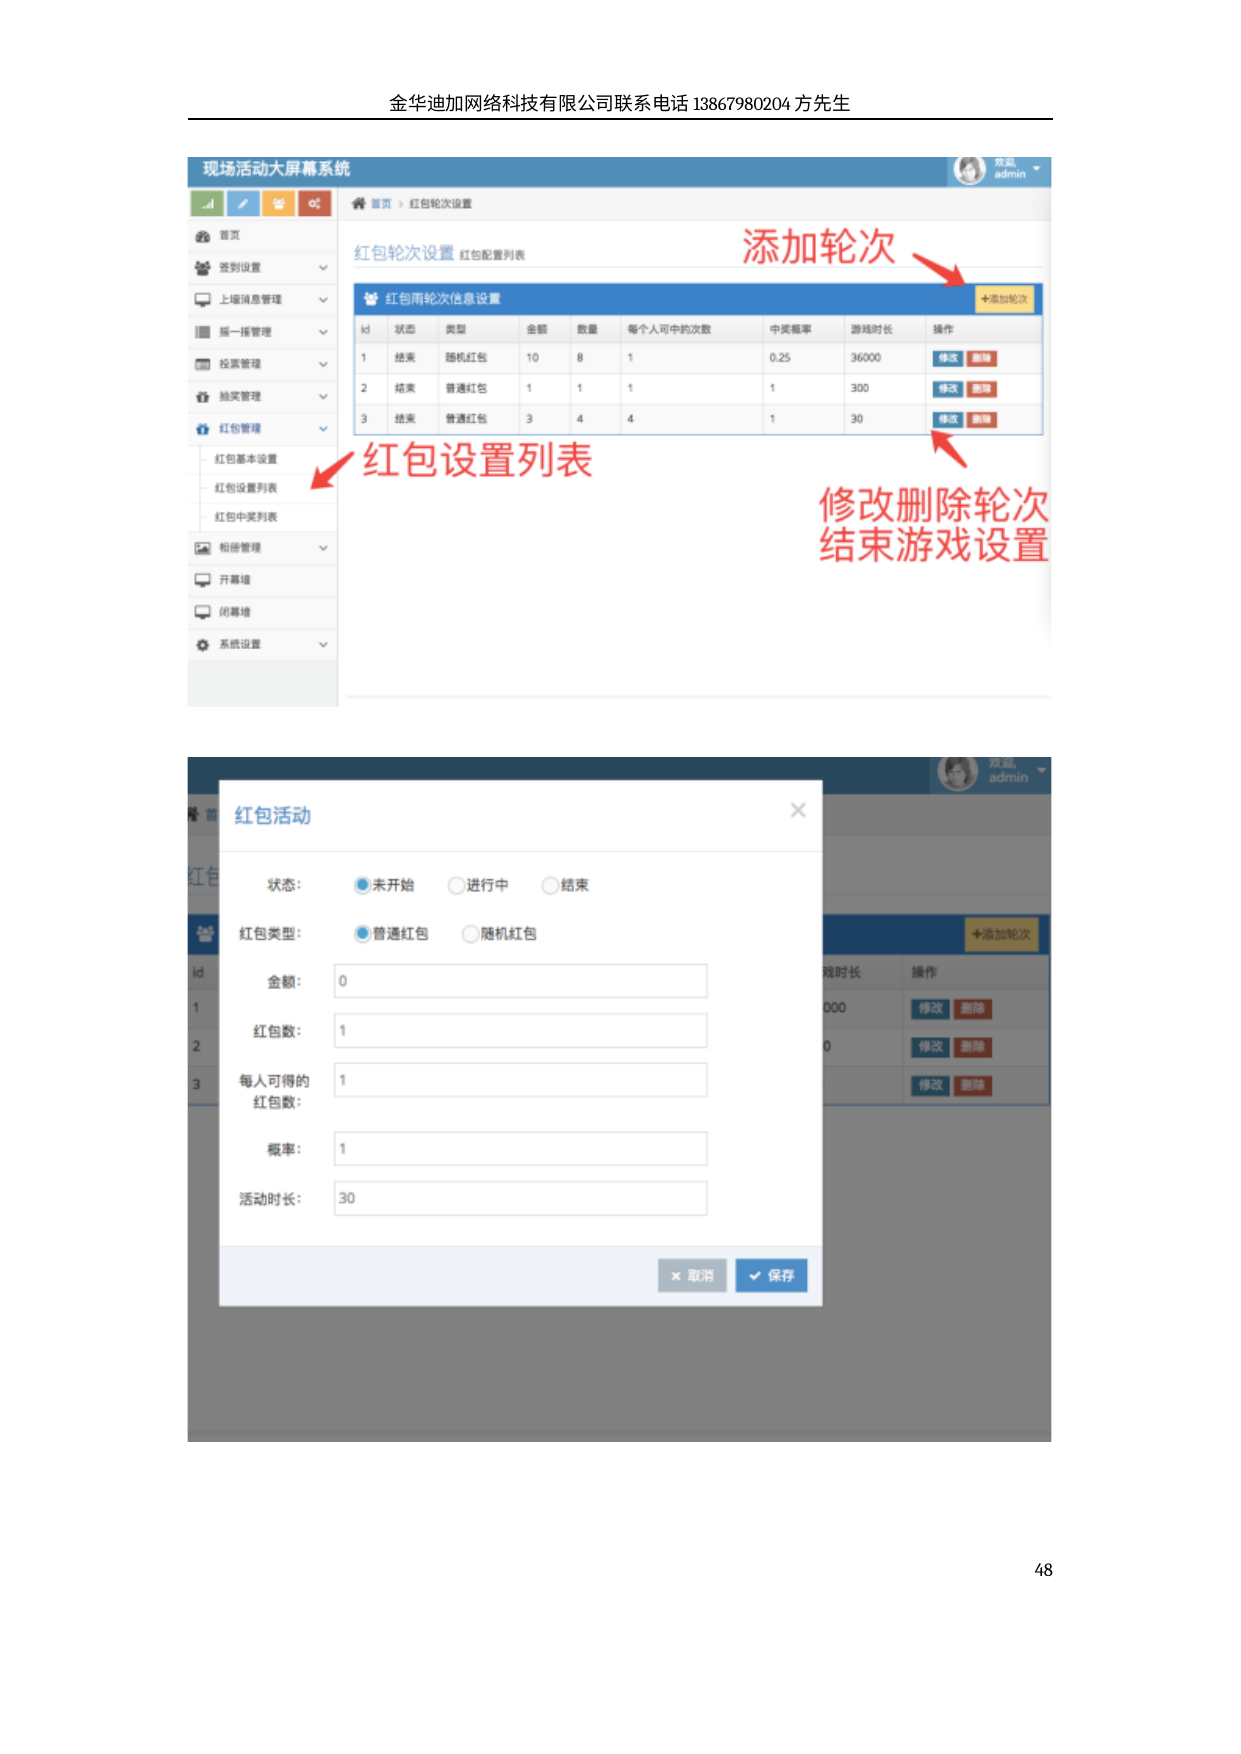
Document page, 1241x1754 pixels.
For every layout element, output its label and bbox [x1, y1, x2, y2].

picture [187, 157, 1052, 707]
picture [187, 757, 1052, 1442]
